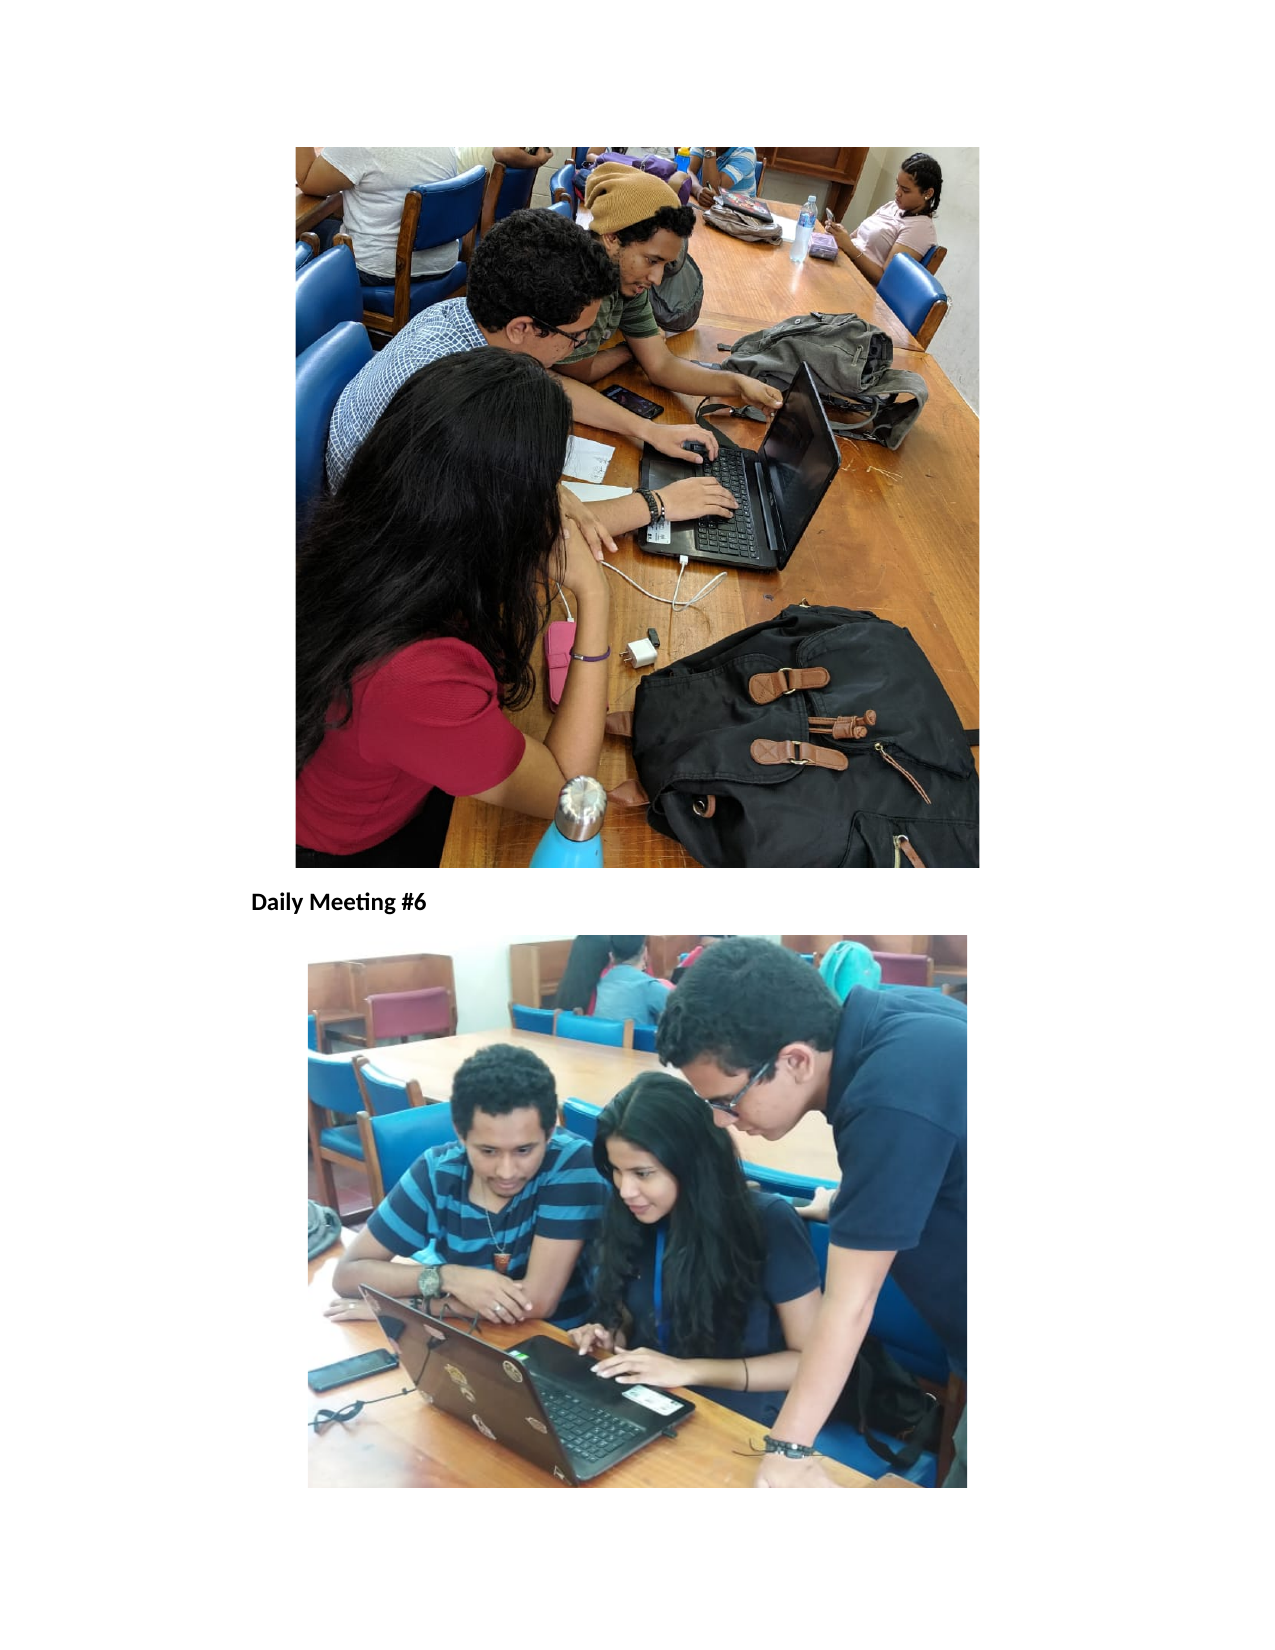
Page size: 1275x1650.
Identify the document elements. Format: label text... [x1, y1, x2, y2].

text Daily Meeting #6 [251, 886, 1098, 917]
picture [307, 935, 968, 1488]
picture [295, 147, 980, 868]
